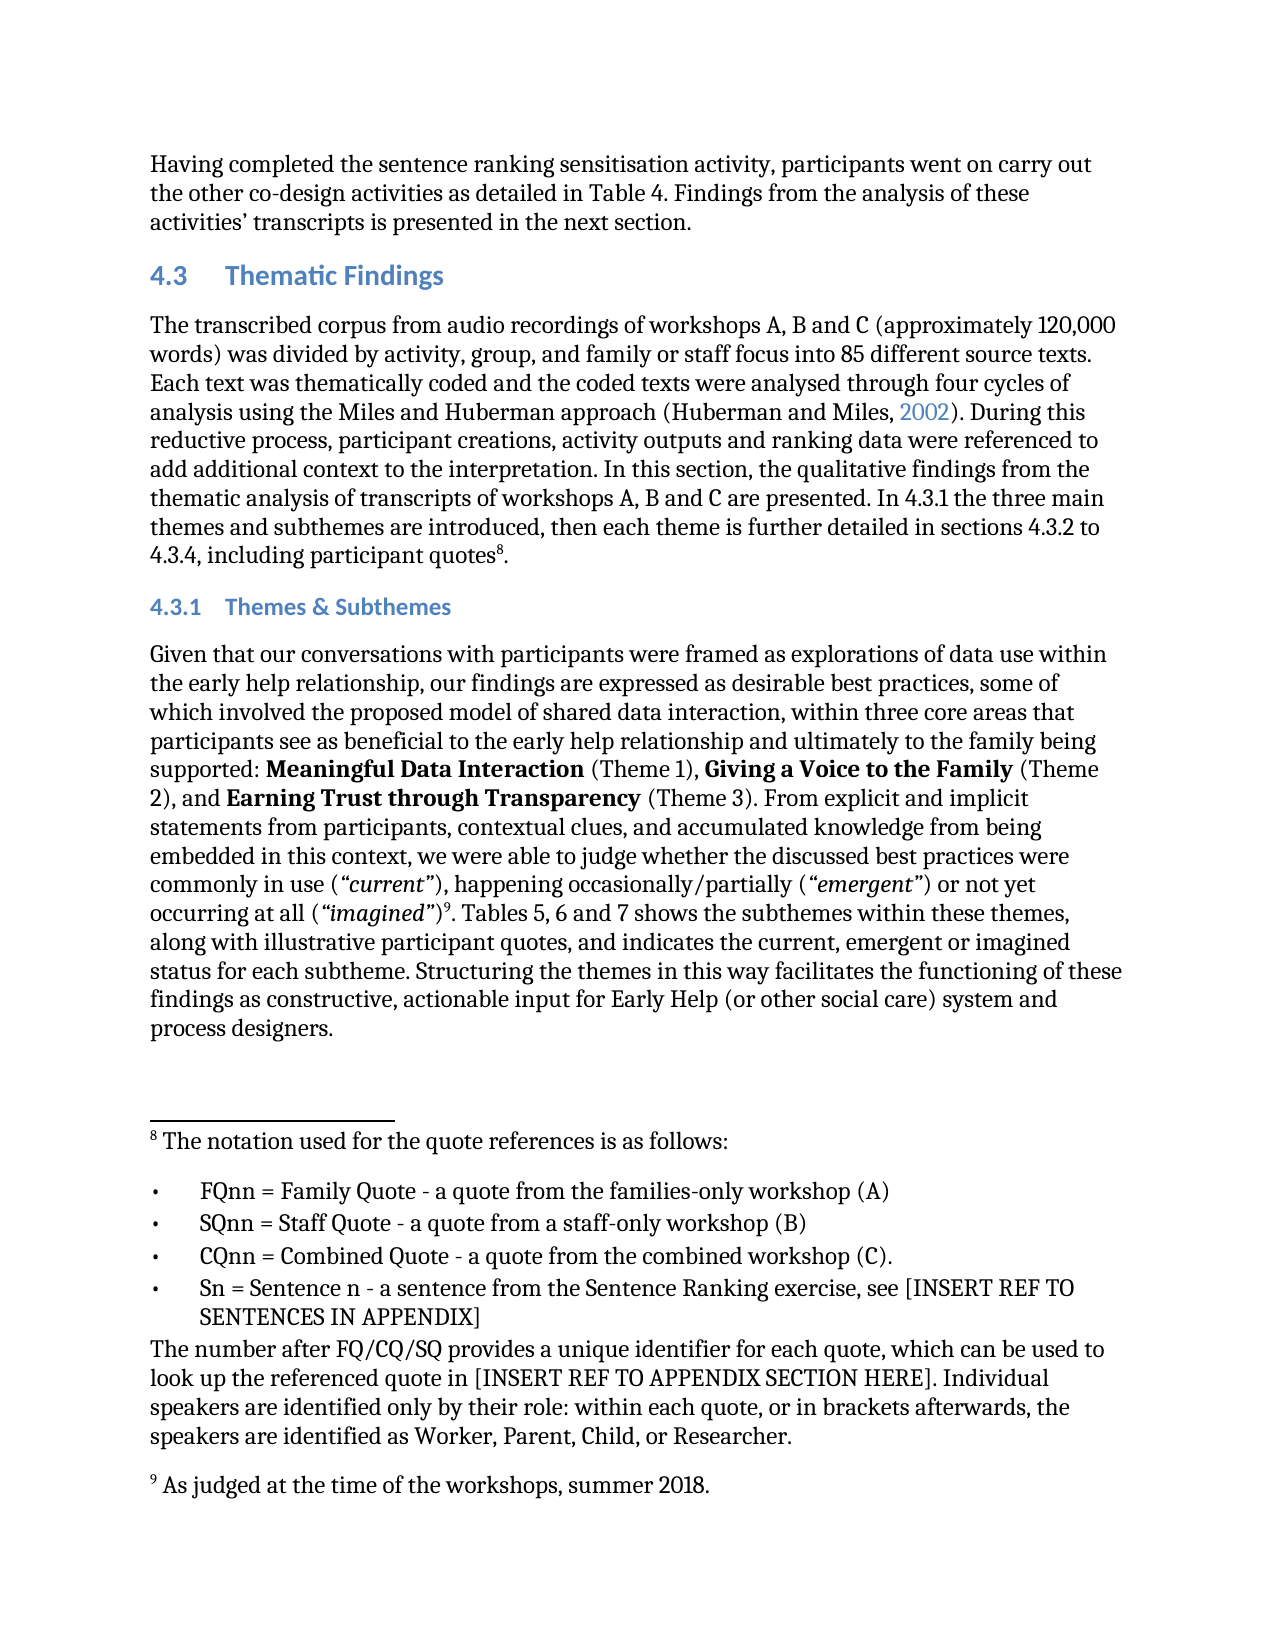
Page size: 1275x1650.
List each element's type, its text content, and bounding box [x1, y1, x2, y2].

subtitle 4.3 Thematic Findings [150, 257, 1125, 293]
text Having completed the sentence ranking sensitisation activity, participants went on carry out the other co-design activities as detailed in Table 4. Findings from the analysis of these activities’ transcripts is presented in the next section. [150, 150, 1125, 236]
subtitle 4.3.1 Themes & Subthemes [150, 591, 1125, 622]
text Given that our conversations with participants were framed as explorations of data use within the early help relationship, our findings are expressed as desirable best practices, some of which involved the proposed model of shared data interaction, within three core areas that participants see as beneficial to the early help relationship and ultimately to the family being supported: Meaningful Data Interaction (Theme 1), Giving a Voice to the Family (Theme 2), and Earning Trust through Transparency (Theme 3). From explicit and implicit statements from participants, contextual clues, and accumulated knowledge from being embedded in this context, we were able to judge whether the discussed best practices were commonly in use (“current”), happening occasionally/partially (“emergent”) or not yet occurring at all (“imagined”). Tables 5, 6 and 7 shows the subthemes within these themes, along with illustrative participant quotes, and indicates the current, emergent or imagined status for each subtheme. Structuring the themes in this way facilitates the functioning of these findings as constructive, actionable input for Early Help (or other social care) system and process designers. [150, 640, 1125, 1043]
text The transcribed corpus from audio recordings of workshops A, B and C (approximately 120,000 words) was divided by activity, group, and family or staff focus into 85 different source texts. Each text was thematically coded and the coded texts were analysed through four cycles of analysis using the Miles and Huberman approach (Huberman and Miles, 2002). During this reductive process, participant creations, activity outputs and ranking data were referenced to add additional context to the interpretation. In this section, the qualitative findings from the thematic analysis of transcripts of workshops A, B and C are presented. In 4.3.1 the three main themes and subthemes are introduced, then each theme is further detailed in sections 4.3.2 to 4.3.4, including participant quotes. [150, 311, 1125, 570]
